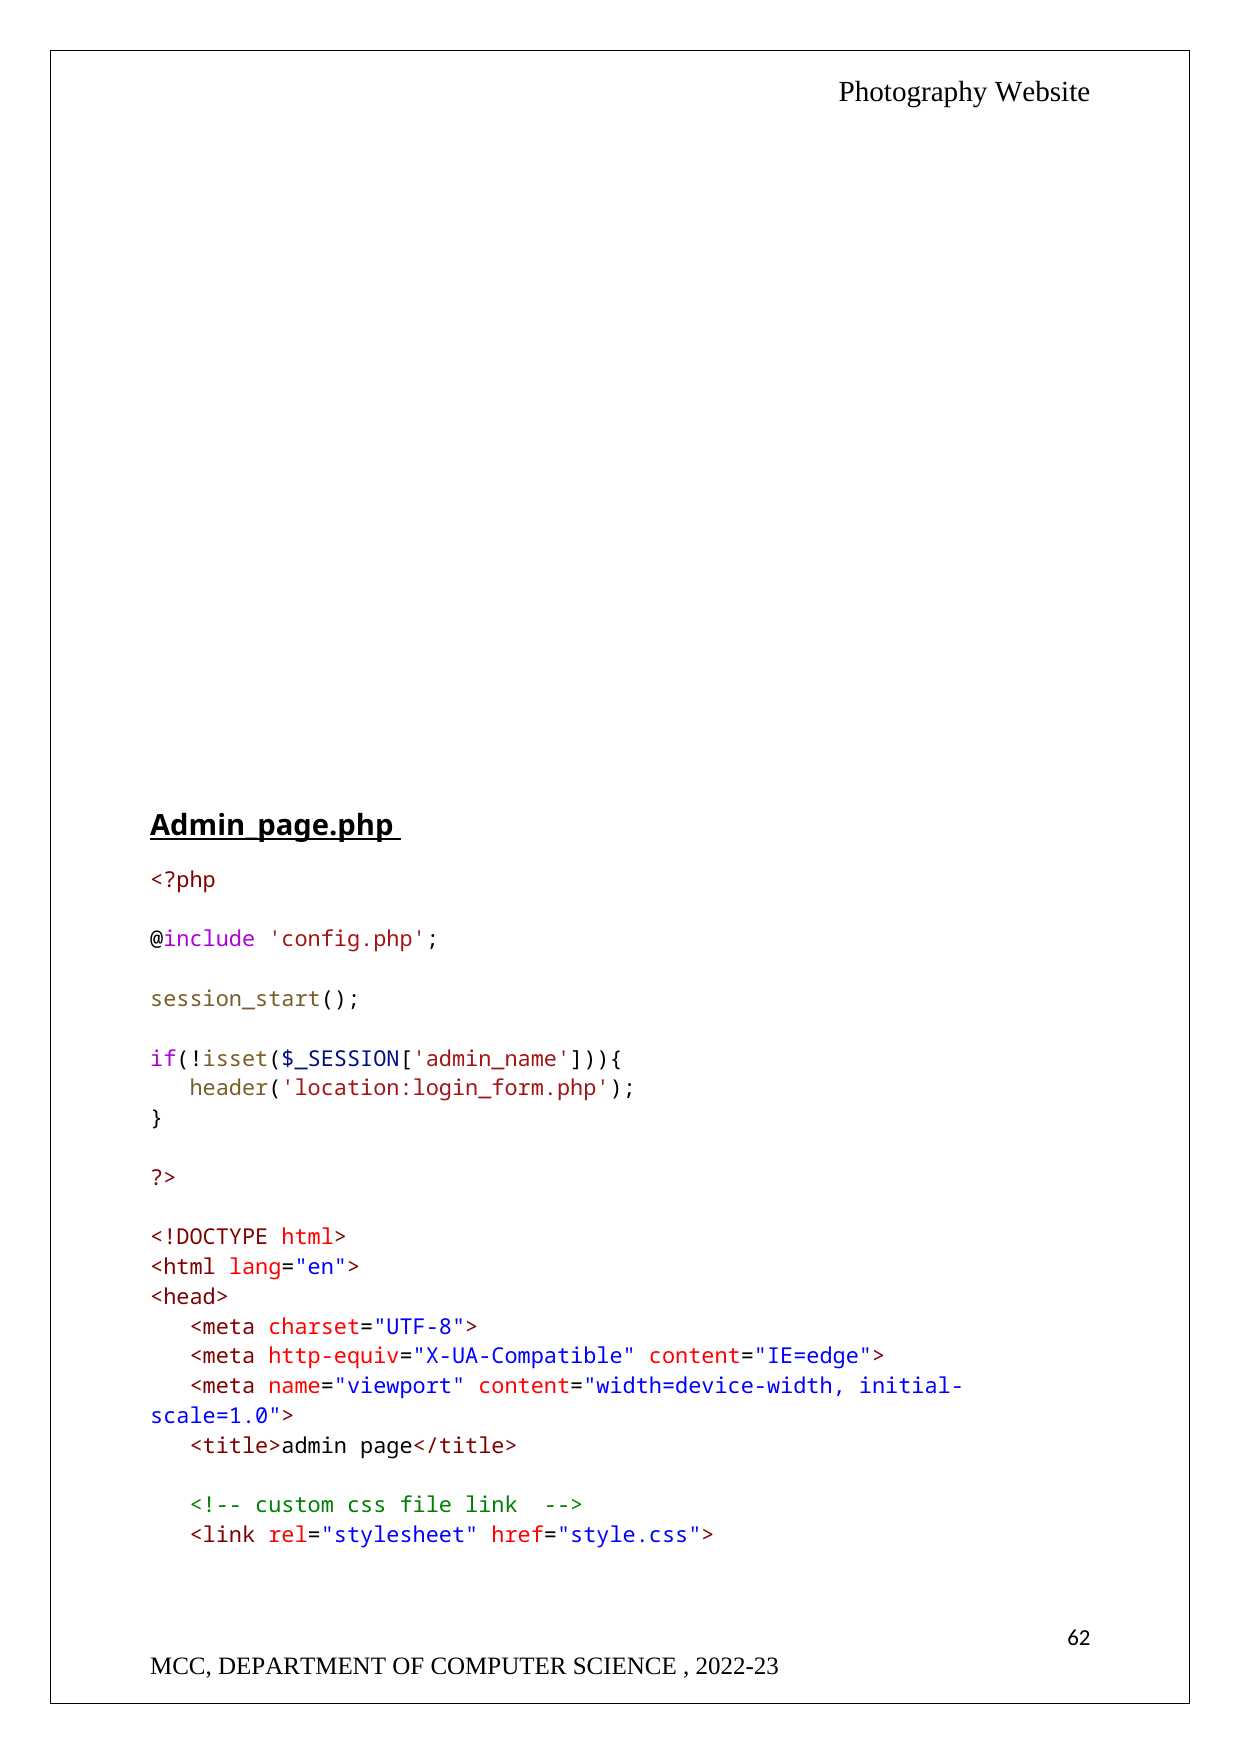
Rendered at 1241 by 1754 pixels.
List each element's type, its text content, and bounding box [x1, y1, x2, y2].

text <title>admin page</title> [150, 1430, 1090, 1459]
text <?php [150, 864, 1090, 893]
text <html lang="en"> [150, 1251, 1090, 1281]
text <!-- custom css file link --> [150, 1489, 1090, 1519]
text } [150, 1102, 1090, 1132]
text @include 'config.php'; [150, 923, 1090, 953]
text <meta http-equiv="X-UA-Compatible" content="IE=edge"> [150, 1340, 1090, 1370]
text session_start(); [150, 983, 1090, 1013]
text <head> [150, 1281, 1090, 1311]
text <!DOCTYPE html> [150, 1221, 1090, 1251]
text ?> [150, 1162, 1090, 1191]
text header('location:login_form.php'); [150, 1072, 1090, 1102]
text <link rel="stylesheet" href="style.css"> [150, 1519, 1090, 1549]
text Admin_page.php [150, 804, 1090, 844]
text <meta charset="UTF-8"> [150, 1311, 1090, 1340]
text if(!isset($_SESSION['admin_name'])){ [150, 1042, 1090, 1072]
text <meta name="viewport" content="width=device-width, initial-scale=1.0"> [150, 1370, 1090, 1430]
